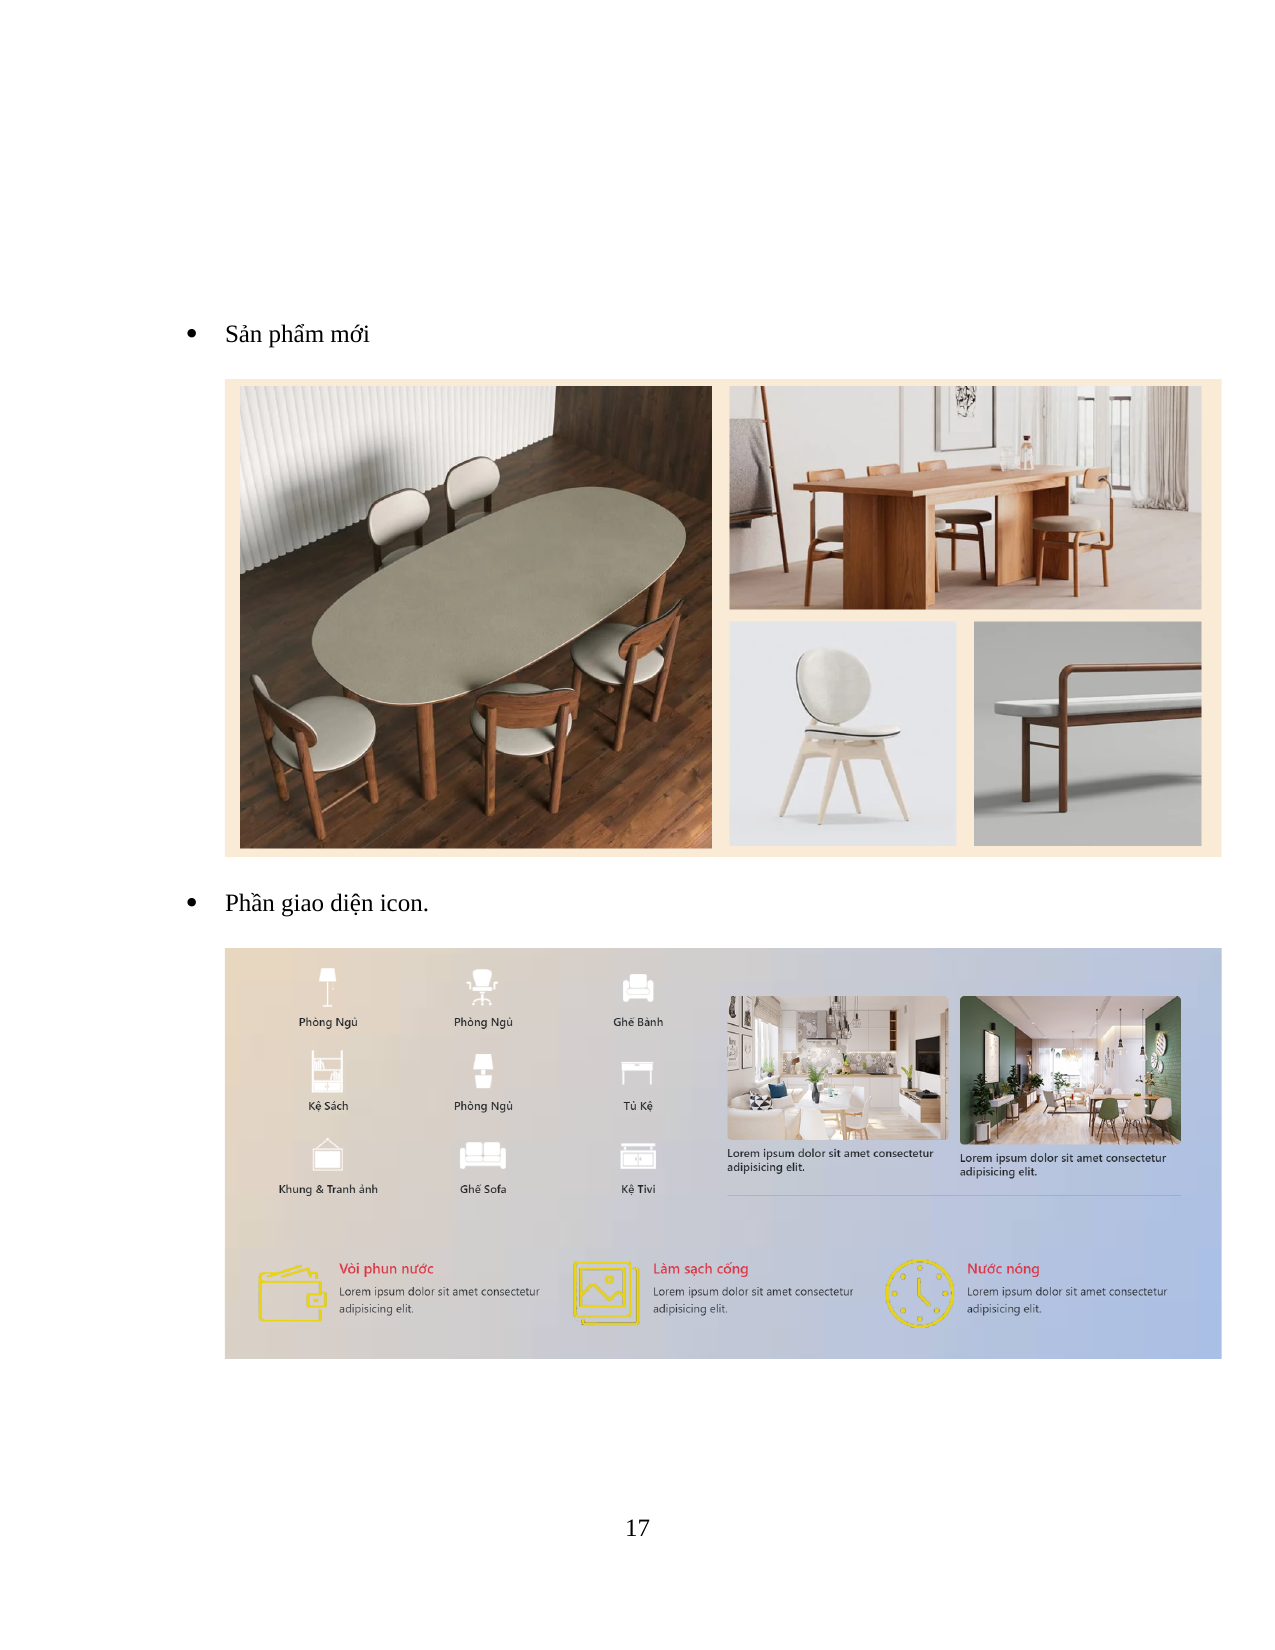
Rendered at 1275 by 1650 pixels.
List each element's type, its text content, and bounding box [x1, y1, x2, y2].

list Phần giao diện icon. [187, 888, 1147, 917]
picture [224, 948, 1222, 1359]
list Sản phẩm mới [187, 319, 1147, 348]
picture [224, 379, 1222, 857]
